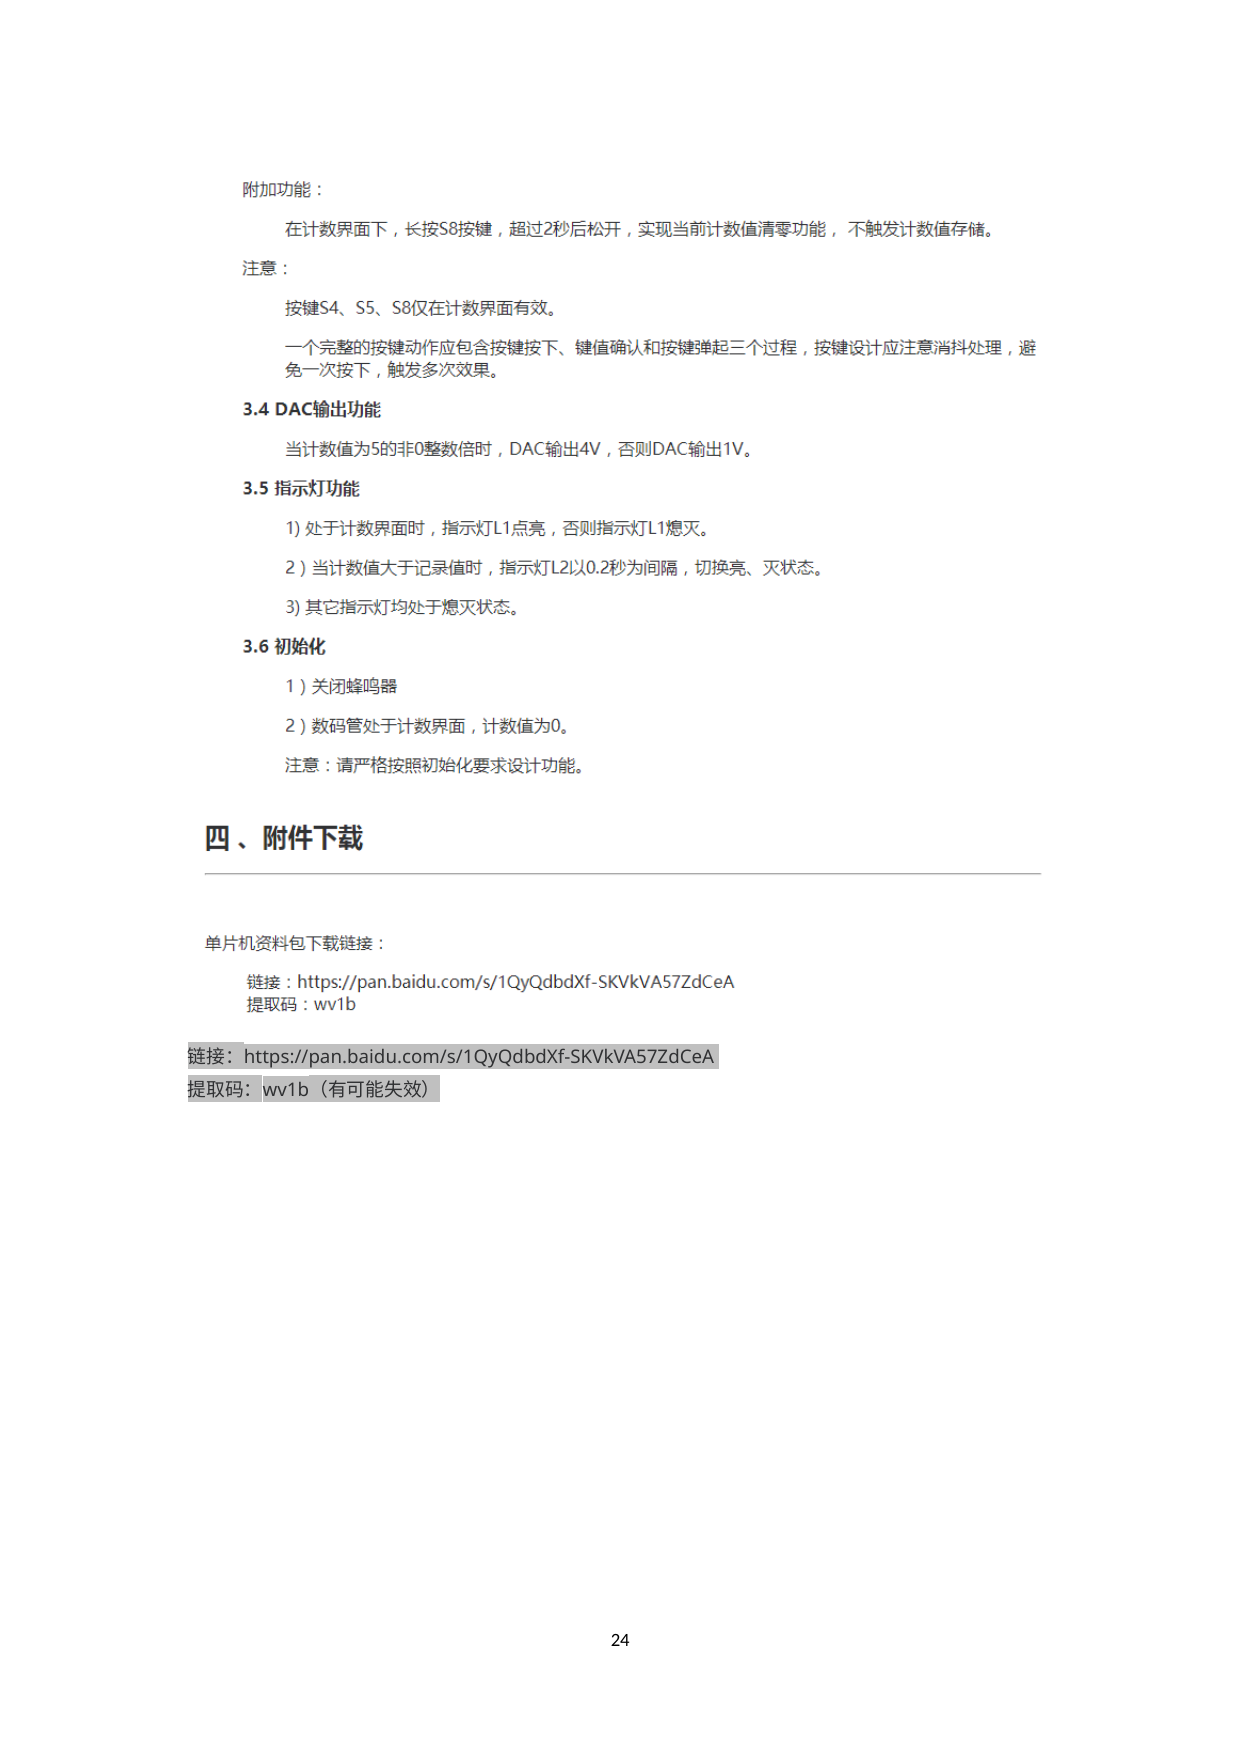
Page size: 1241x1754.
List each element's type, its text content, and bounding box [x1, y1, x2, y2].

picture [187, 162, 1053, 799]
picture [187, 812, 1053, 1027]
text 链接：https://pan.baidu.com/s/1QyQdbdXf-SKVkVA57ZdCeA 提取码：wv1b（有可能失效） [187, 1039, 1053, 1104]
